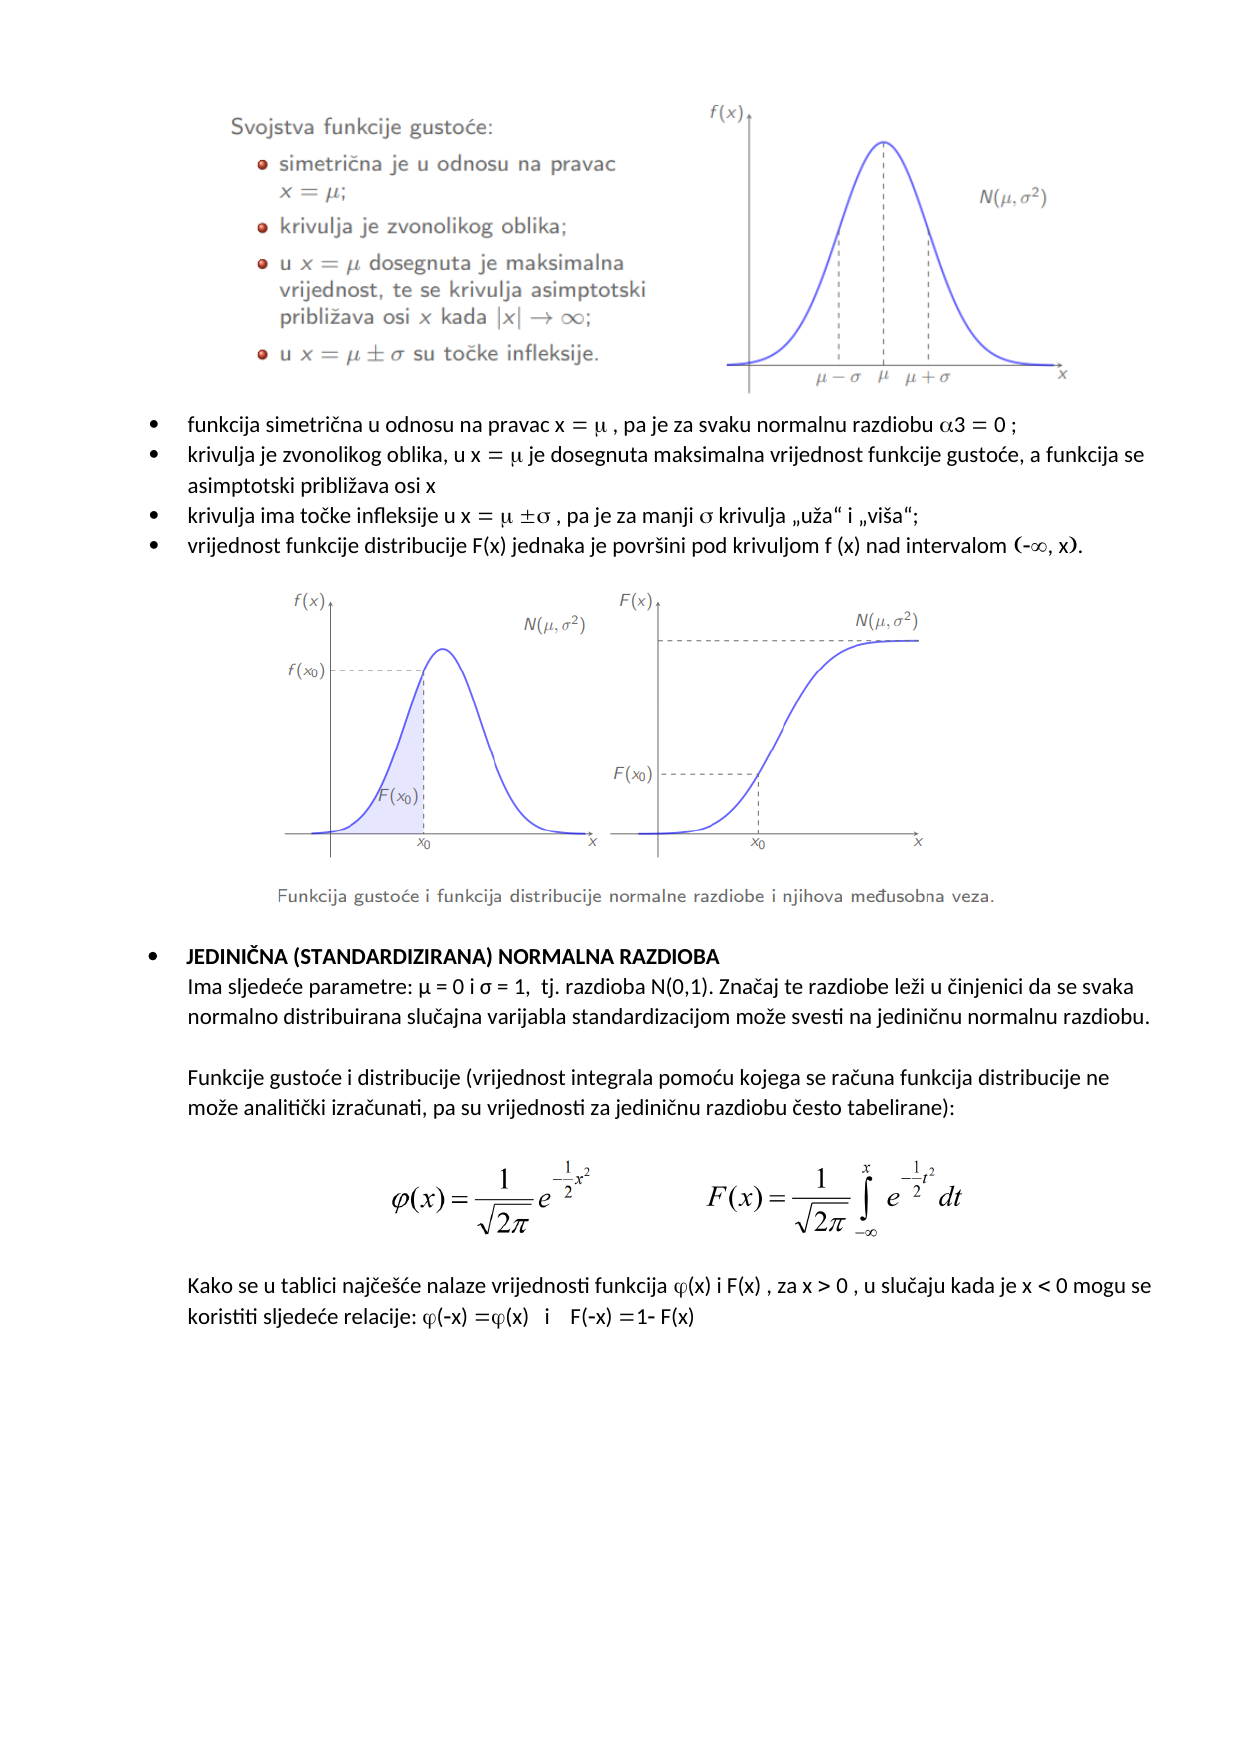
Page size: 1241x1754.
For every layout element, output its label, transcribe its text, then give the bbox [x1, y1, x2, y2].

picture [217, 105, 1097, 409]
picture [387, 1153, 594, 1240]
list krivulja ima točke infleksije u x , pa je za manji krivulja „uža“ i „viša“; [150, 501, 1165, 529]
list JEDINIČNA (STANDARDIZIRANA) NORMALNA RAZDIOBA [149, 942, 1165, 970]
list Ima sljedeće parametre: µ = 0 i σ = 1, tj. razdioba N(0,1). Značaj te razdiobe leži u činjenici da se svaka normalno distribuirana slučajna varijabla standardizacijom može svesti na jediničnu normalnu razdiobu. [187, 972, 1165, 1030]
list Kako se u tablici najčešće nalaze vrijednosti funkcija (x) i F(x) , za x 0 , u slučaju kada je x 0 mogu se koristiti sljedeće relacije: (x) (x) i F(x) 1 F(x) [187, 1272, 1165, 1330]
list vrijednost funkcije distribucije F(x) jednaka je površini pod krivuljom f (x) nad intervalom , x. [150, 531, 1165, 559]
picture [702, 1153, 966, 1240]
list krivulja je zvonolikog oblika, u x je dosegnuta maksimalna vrijednost funkcije gustoće, a funkcija se asimptotski približava osi x [150, 441, 1165, 499]
list Funkcije gustoće i distribucije (vrijednost integrala pomoću kojega se računa funkcija distribucije ne može analitički izračunati, pa su vrijednosti za jediničnu razdiobu često tabelirane): [187, 1063, 1165, 1121]
picture [278, 591, 999, 910]
list funkcija simetrična u odnosu na pravac x , pa je za svaku normalnu razdiobu 3 0 ; [150, 410, 1165, 438]
